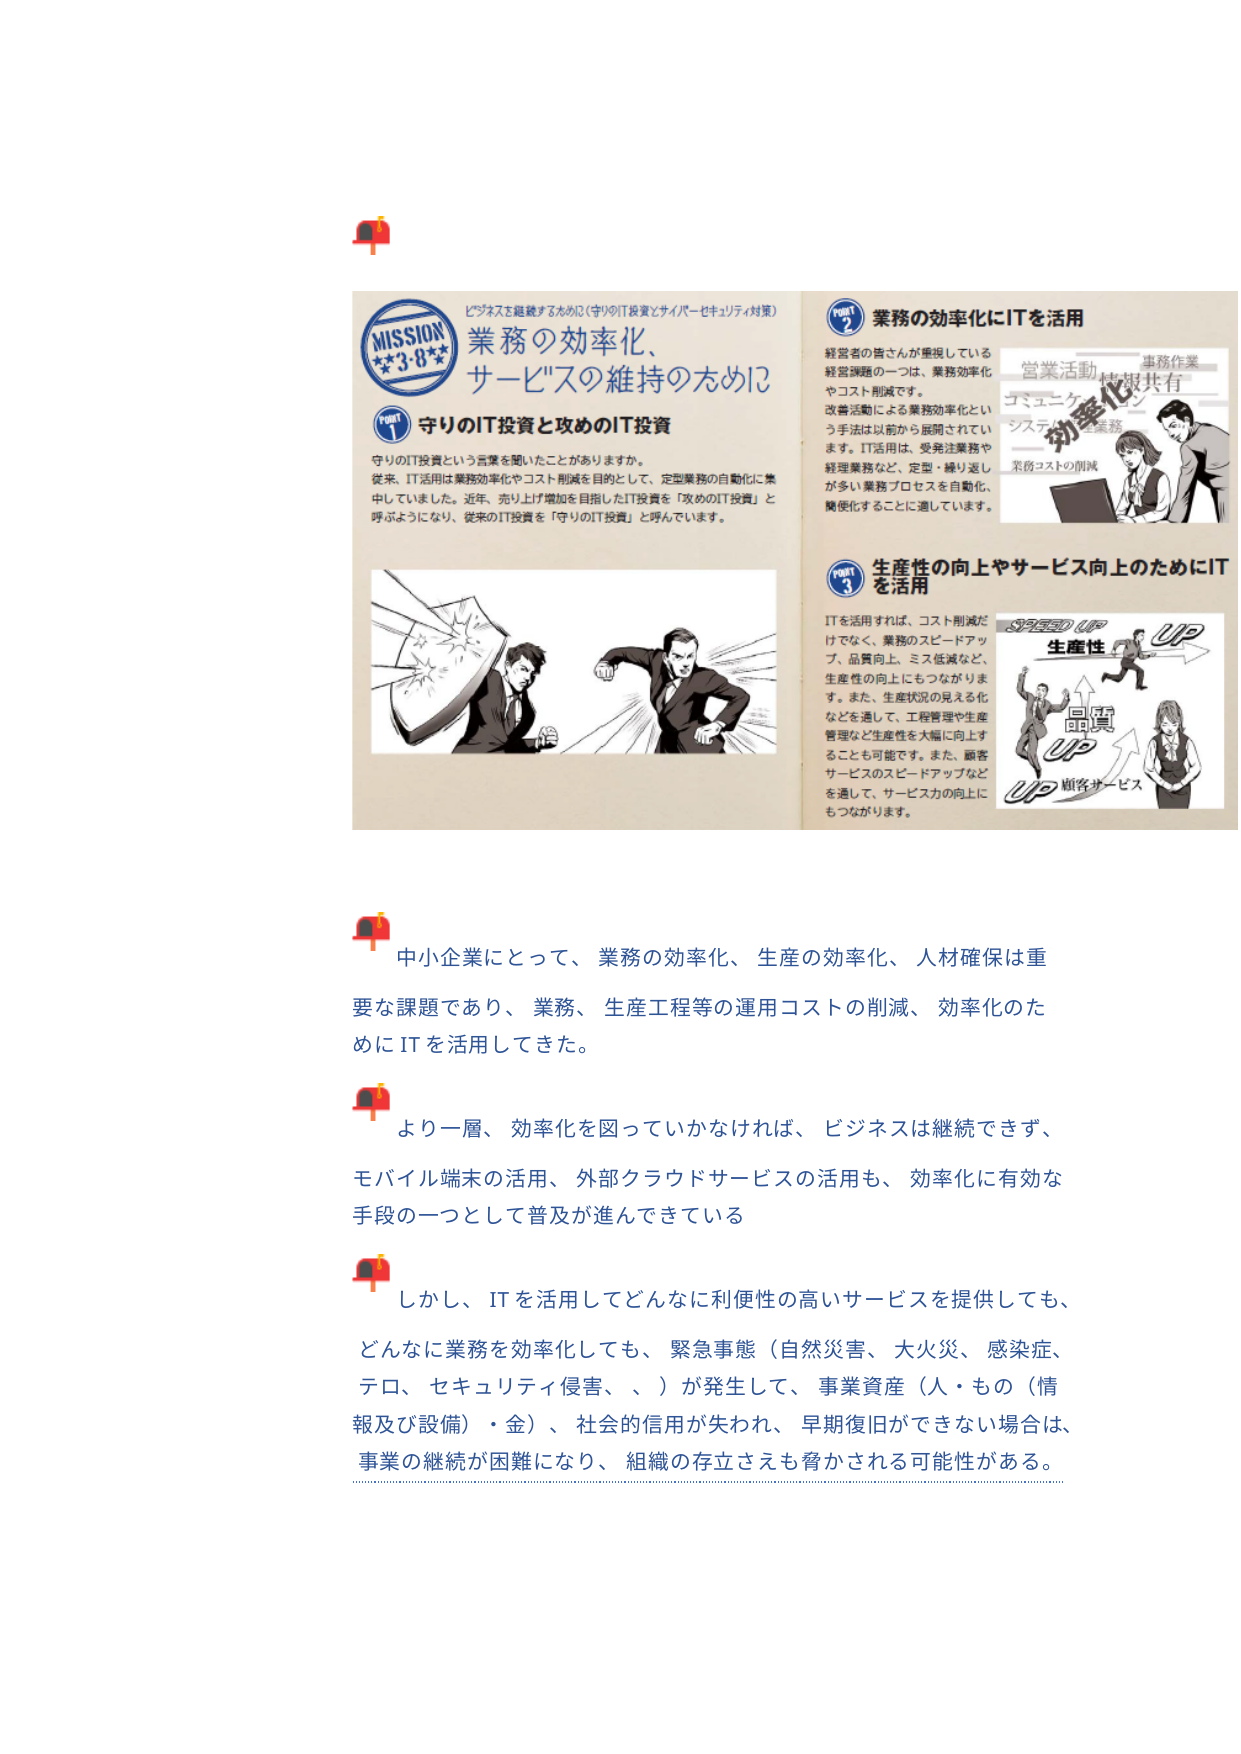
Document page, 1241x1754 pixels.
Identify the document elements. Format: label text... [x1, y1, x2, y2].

text より一層、 効率化を図っていかなければ、 ビジネスは継続できず、 モバイル端末の活用、 外部クラウドサービスの活用も、 効率化に有効な手段の一つとして普及が進んできている [352, 1083, 1063, 1233]
picture [352, 912, 390, 951]
picture [352, 291, 1238, 830]
text 中小企業にとって、 業務の効率化、 生産の効率化、 人材確保は重要な課題であり、 業務、 生産工程等の運用コストの削減、 効率化のためにITを活用してきた。 [352, 913, 1063, 1063]
text しかし、 ITを活用してどんなに利便性の高いサービスを提供しても、 どんなに業務を効率化しても、 緊急事態（自然災害、 大火災、 感染症、 テロ、 セキュリティ侵害、 、 ）が発生して、 事業資産（人・もの（情報及び設備）・金）、 社会的信用が失われ、 早期復旧ができない場合は、 事業の継続が困難になり、 組織の存立さえも脅かされる可能性がある。 [352, 1254, 1063, 1483]
picture [352, 216, 390, 255]
picture [352, 1083, 390, 1121]
picture [352, 1254, 390, 1292]
